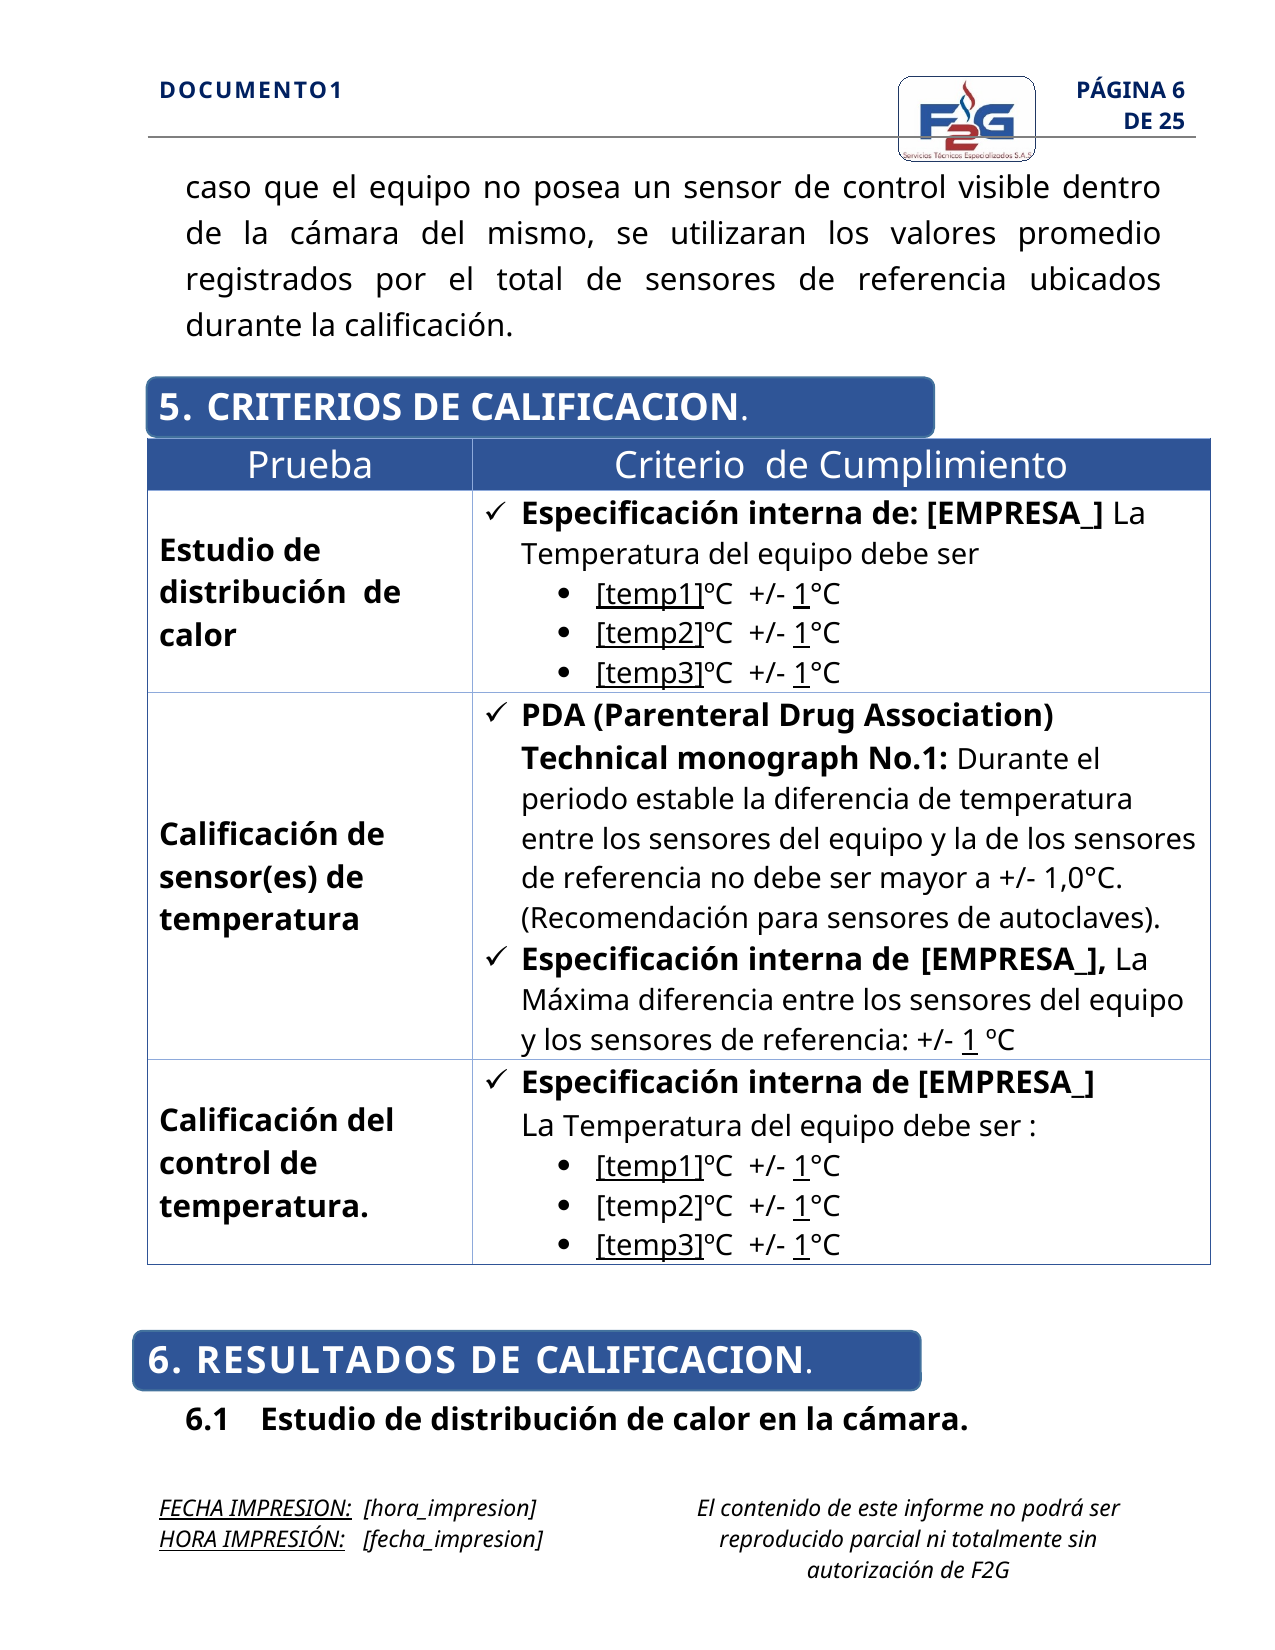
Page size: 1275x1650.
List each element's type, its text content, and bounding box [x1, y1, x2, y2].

table_cell Calificación de sensor(es) de temperatura [148, 693, 472, 1059]
table_header Criterio de Cumplimiento [473, 439, 1210, 490]
table_cell PDA (Parenteral Drug Association) Technical monograph No.1: Durante el periodo estable la diferencia de temperatura entre los sensores del equipo y la de los sensores de referencia no debe ser mayor a +/- 1,0°C. (Recomendación para sensores de autoclaves). Especificación interna de [EMPRESA_], La Máxima diferencia entre los sensores del equipo y los sensores de referencia: +/- 1 ºC [473, 693, 1210, 1059]
table_header Prueba [148, 439, 472, 490]
table_cell Calificación del control de temperatura. [148, 1060, 472, 1264]
list Estudio de distribución de calor en la cámara. [185, 1397, 1163, 1439]
table_cell Especificación interna de: [EMPRESA_] La Temperatura del equipo debe ser [temp1]ºC +/- 1°C [temp2]ºC +/- 1°C [temp3]ºC +/- 1°C [473, 491, 1210, 692]
table_cell Estudio de distribución de calor [148, 491, 472, 692]
table_cell Especificación interna de [EMPRESA_] La Temperatura del equipo debe ser : [temp1]ºC +/- 1°C [temp2]ºC +/- 1°C [temp3]ºC +/- 1°C [473, 1060, 1210, 1264]
picture [899, 138, 1035, 161]
picture [898, 76, 1036, 136]
